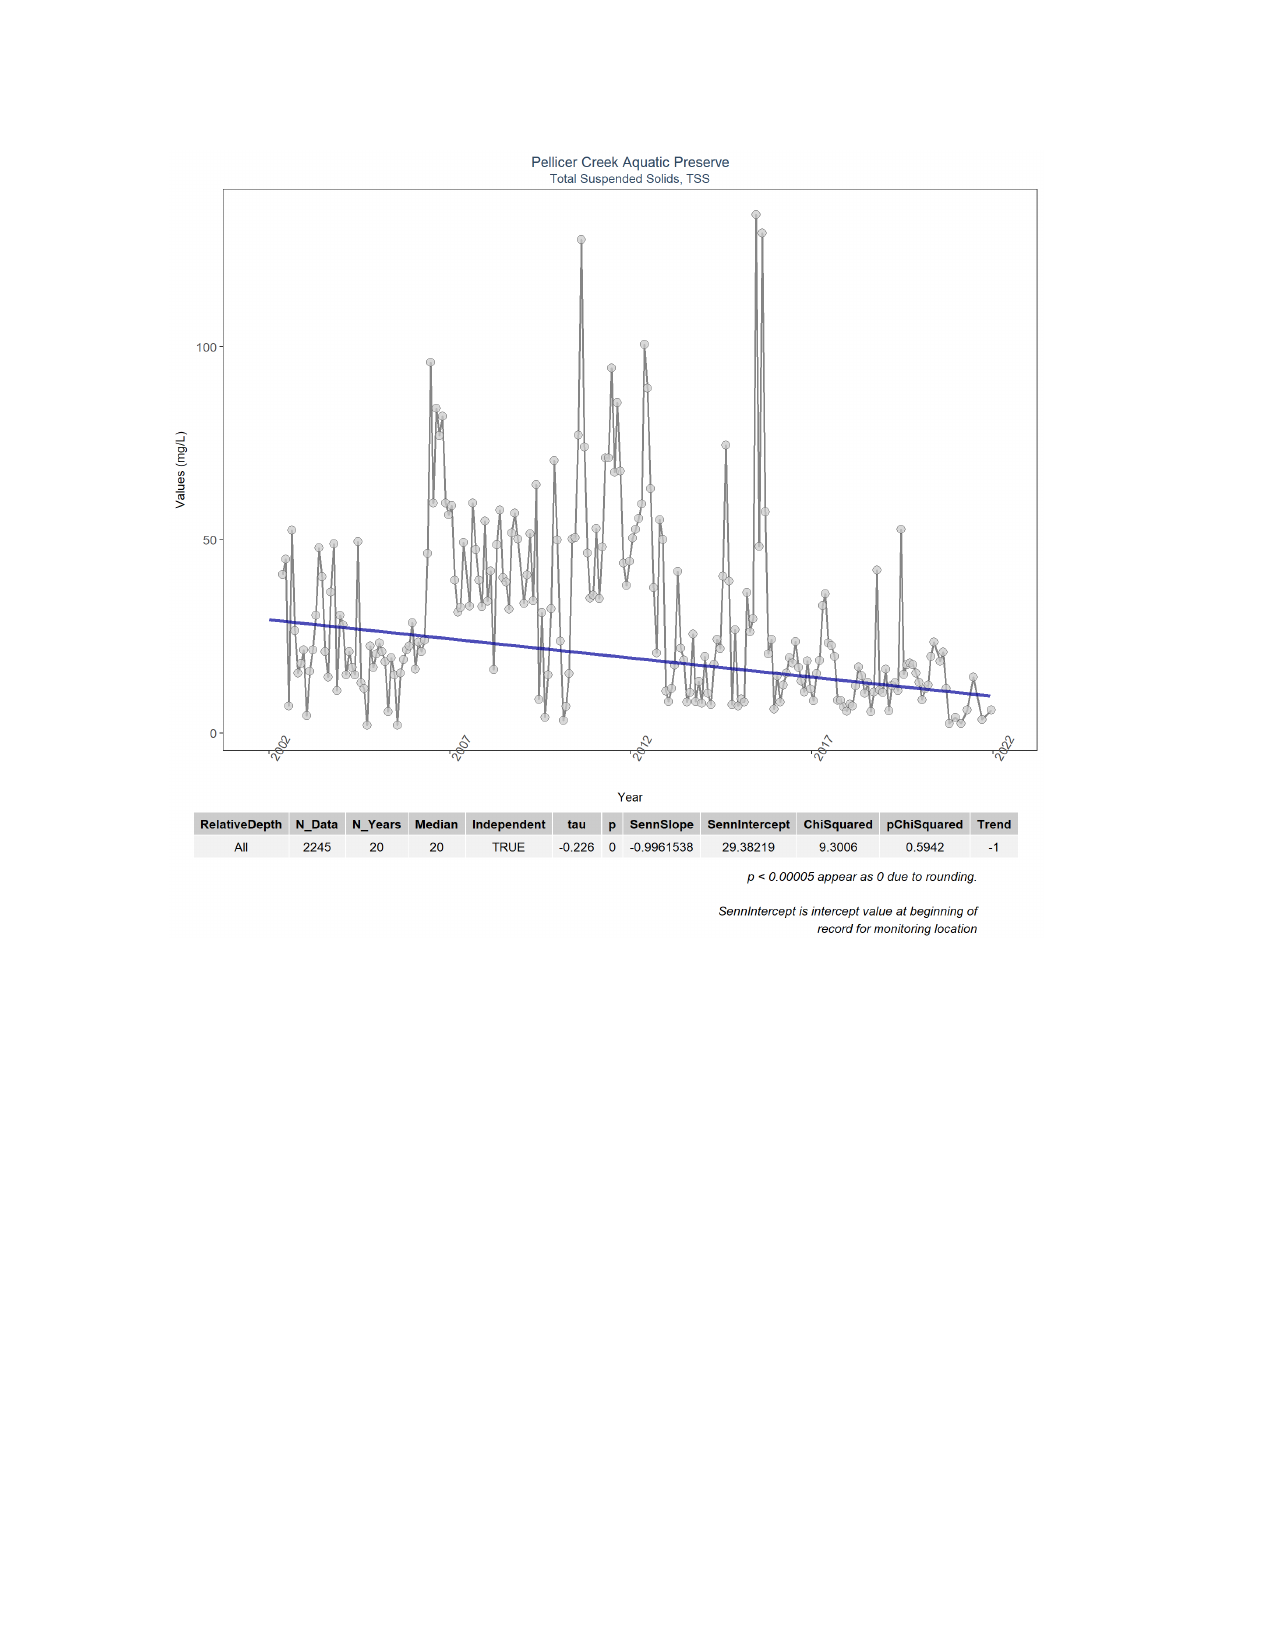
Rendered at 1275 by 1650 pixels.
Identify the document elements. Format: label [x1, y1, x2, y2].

picture [168, 150, 1044, 938]
